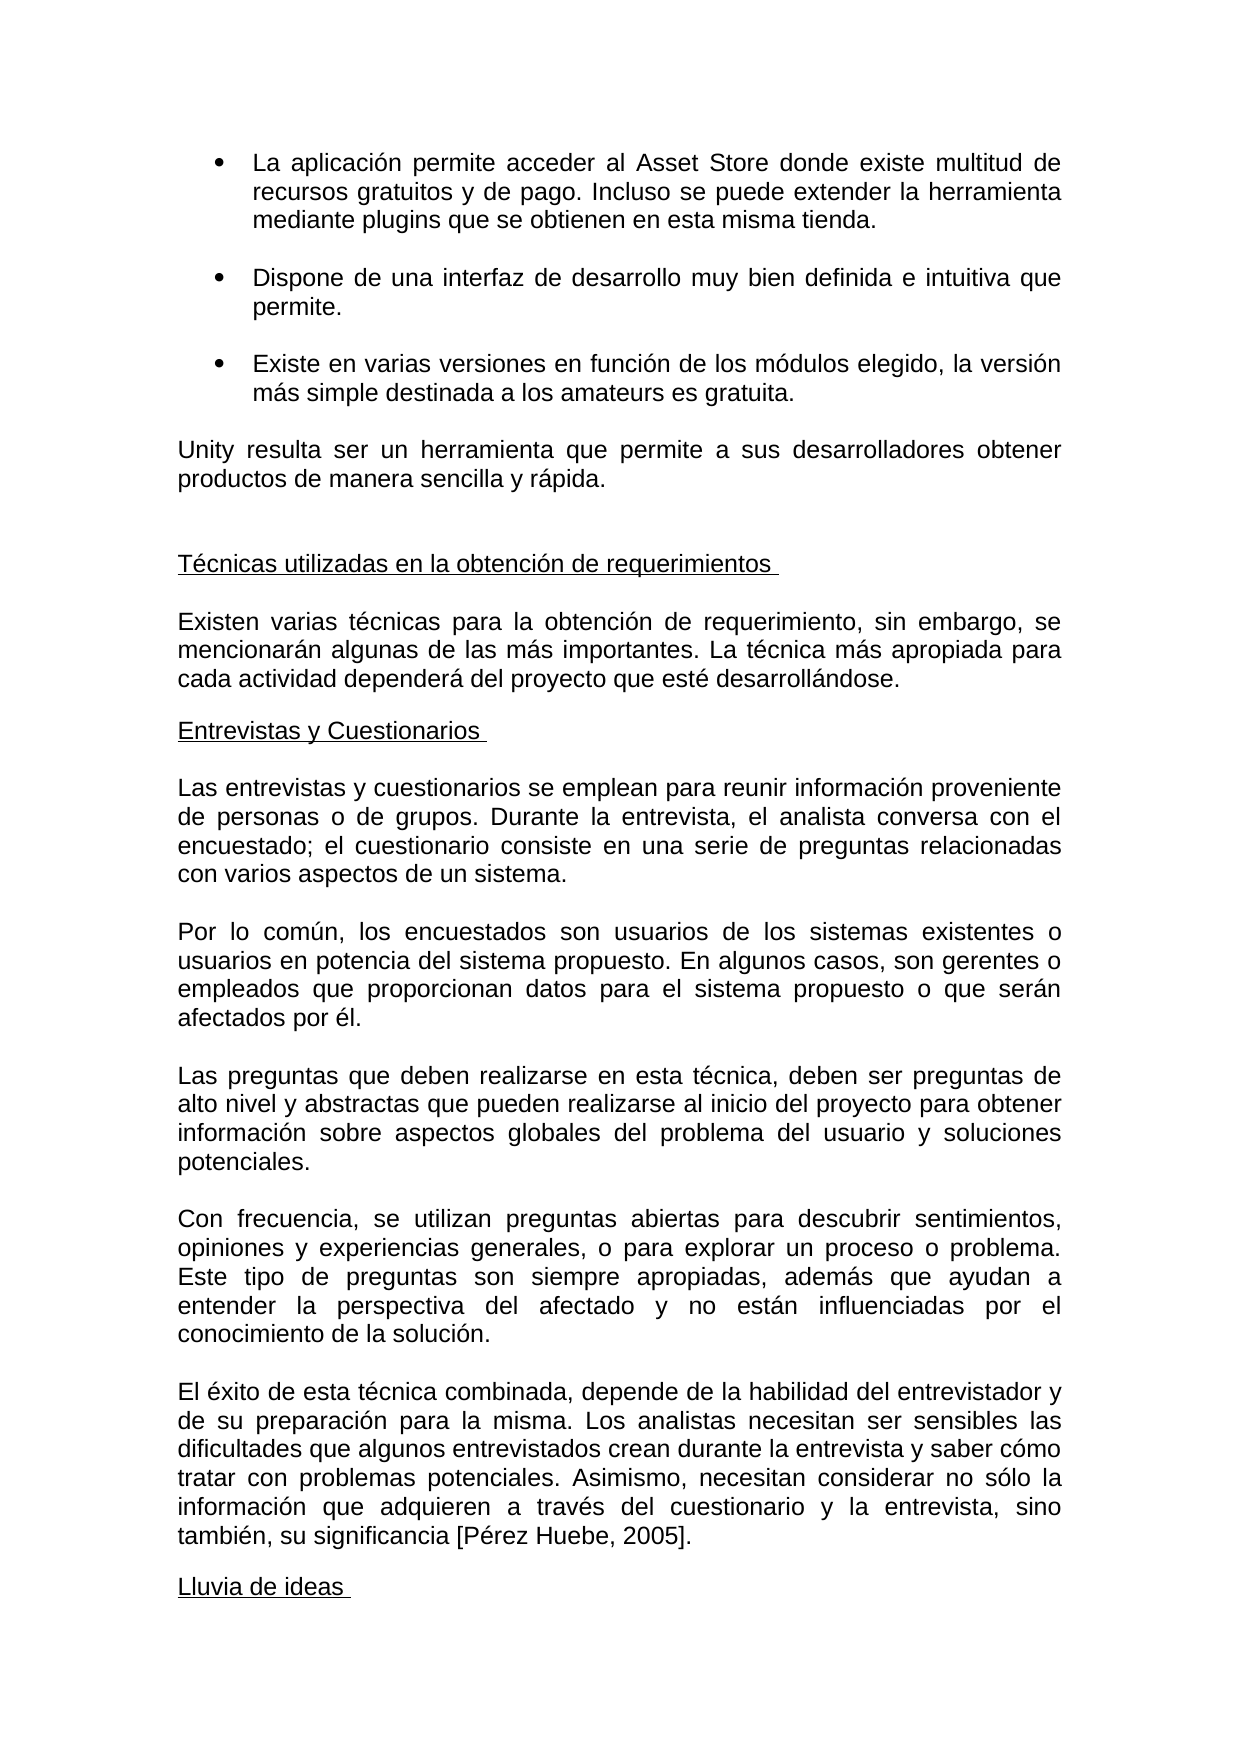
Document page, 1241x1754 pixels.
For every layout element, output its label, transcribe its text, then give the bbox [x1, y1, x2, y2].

text Entrevistas y Cuestionarios [177, 716, 1063, 744]
text El éxito de esta técnica combinada, depende de la habilidad del entrevistador y de su preparación para la misma. Los analistas necesitan ser sensibles las dificultades que algunos entrevistados crean durante la entrevista y saber cómo tratar con problemas potenciales. Asimismo, necesitan considerar no sólo la información que adquieren a través del cuestionario y la entrevista, sino también, su significancia [Pérez Huebe, 2005]. [177, 1377, 1063, 1549]
list Existe en varias versiones en función de los módulos elegido, la versión más simple destinada a los amateurs es gratuita. [215, 349, 1063, 407]
text Por lo común, los encuestados son usuarios de los sistemas existentes o usuarios en potencia del sistema propuesto. En algunos casos, son gerentes o empleados que proporcionan datos para el sistema propuesto o que serán afectados por él. [177, 917, 1063, 1032]
list La aplicación permite acceder al Asset Store donde existe multitud de recursos gratuitos y de pago. Incluso se puede extender la herramienta mediante plugins que se obtienen en esta misma tienda. [215, 148, 1063, 234]
text Lluvia de ideas [177, 1572, 1063, 1601]
text Las preguntas que deben realizarse en esta técnica, deben ser preguntas de alto nivel y abstractas que pueden realizarse al inicio del proyecto para obtener información sobre aspectos globales del problema del usuario y soluciones potenciales. [177, 1061, 1063, 1176]
list Dispone de una interfaz de desarrollo muy bien definida e intuitiva que permite. [215, 263, 1063, 320]
text Unity resulta ser un herramienta que permite a sus desarrolladores obtener productos de manera sencilla y rápida. [177, 435, 1063, 493]
text Técnicas utilizadas en la obtención de requerimientos [177, 549, 1063, 578]
text Las entrevistas y cuestionarios se emplean para reunir información proveniente de personas o de grupos. Durante la entrevista, el analista conversa con el encuestado; el cuestionario consiste en una serie de preguntas relacionadas con varios aspectos de un sistema. [177, 773, 1063, 888]
text Con frecuencia, se utilizan preguntas abiertas para descubrir sentimientos, opiniones y experiencias generales, o para explorar un proceso o problema. Este tipo de preguntas son siempre apropiadas, además que ayudan a entender la perspectiva del afectado y no están influenciadas por el conocimiento de la solución. [177, 1204, 1063, 1348]
text Existen varias técnicas para la obtención de requerimiento, sin embargo, se mencionarán algunas de las más importantes. La técnica más apropiada para cada actividad dependerá del proyecto que esté desarrollándose. [177, 607, 1063, 693]
